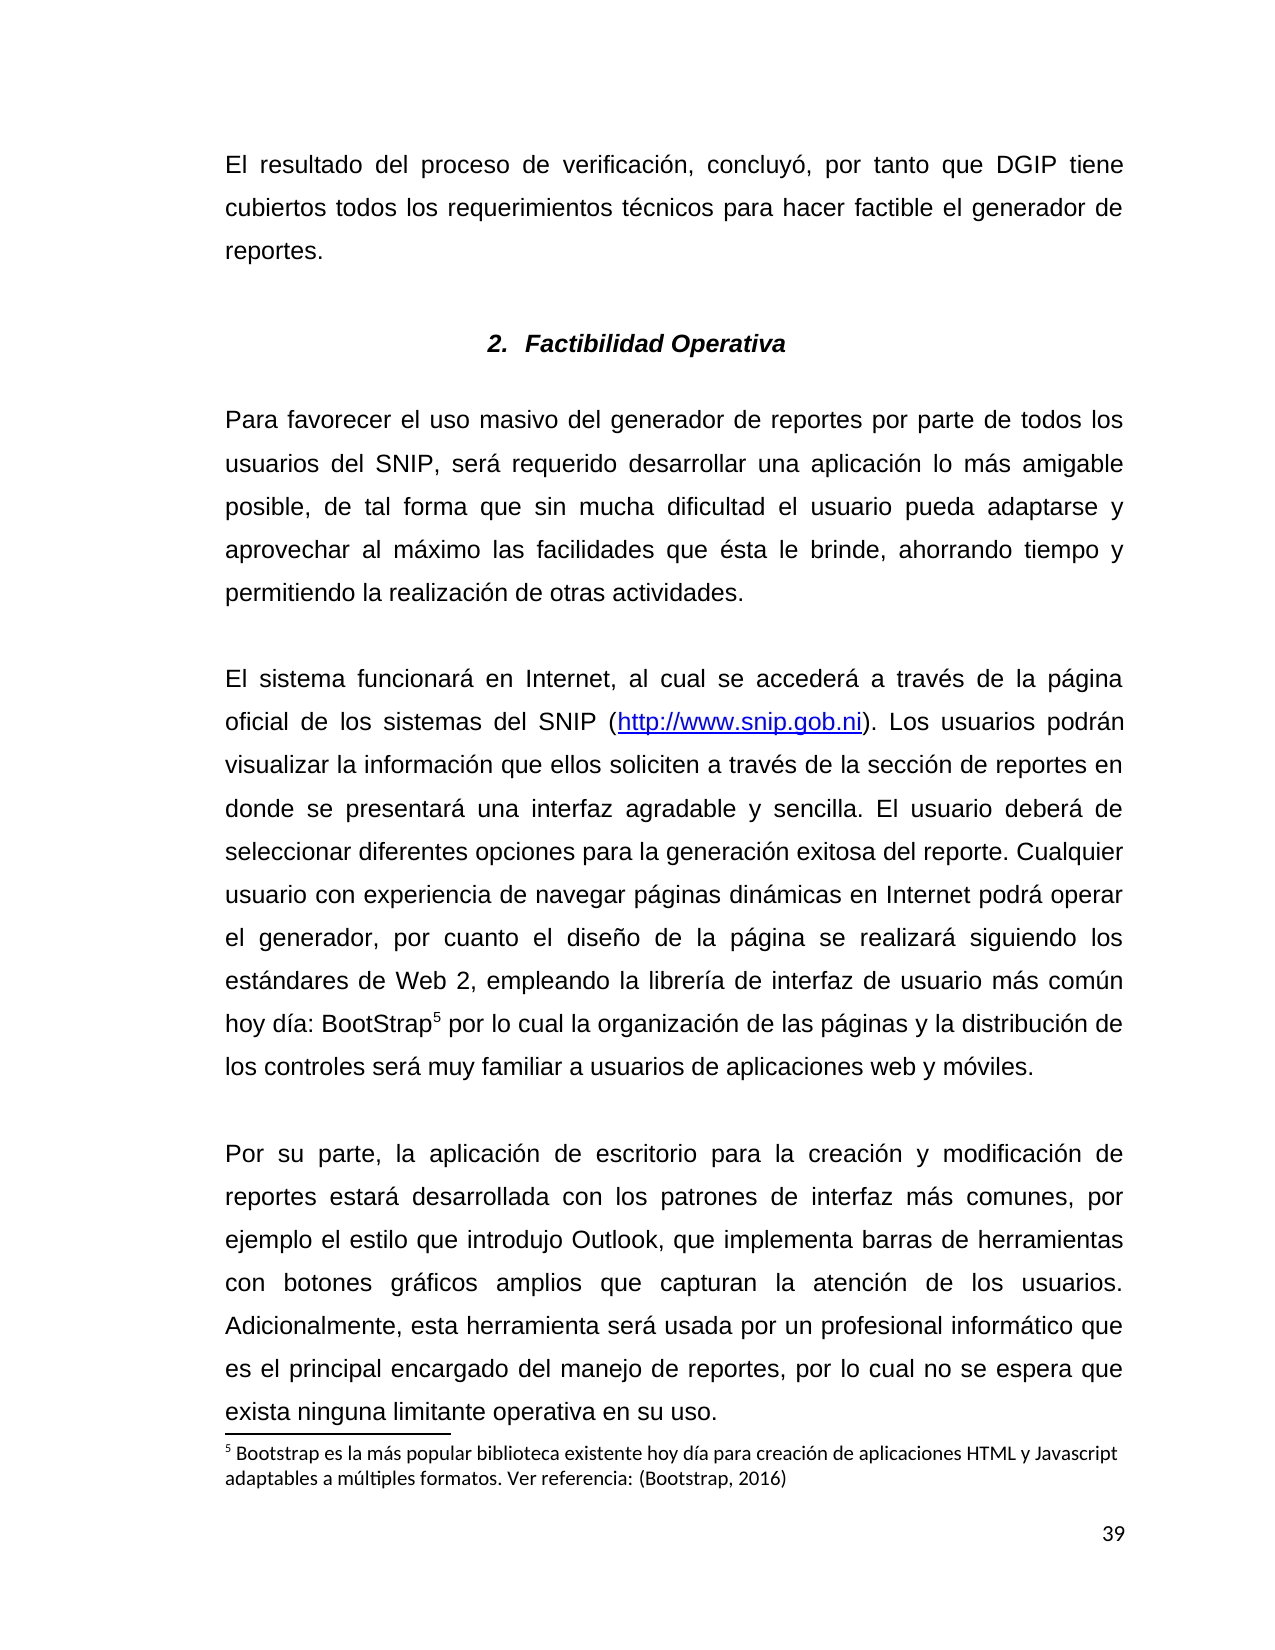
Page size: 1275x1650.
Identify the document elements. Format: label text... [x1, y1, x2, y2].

subtitle Factibilidad Operativa [487, 329, 1125, 358]
text El sistema funcionará en Internet, al cual se accederá a través de la página oficial de los sistemas del SNIP (http://www.snip.gob.ni). Los usuarios podrán visualizar la información que ellos soliciten a través de la sección de reportes en donde se presentará una interfaz agradable y sencilla. El usuario deberá de seleccionar diferentes opciones para la generación exitosa del reporte. Cualquier usuario con experiencia de navegar páginas dinámicas en Internet podrá operar el generador, por cuanto el diseño de la página se realizará siguiendo los estándares de Web 2, empleando la librería de interfaz de usuario más común hoy día: BootStrap por lo cual la organización de las páginas y la distribución de los controles será muy familiar a usuarios de aplicaciones web y móviles. [225, 664, 1125, 1081]
text Para favorecer el uso masivo del generador de reportes por parte de todos los usuarios del SNIP, será requerido desarrollar una aplicación lo más amigable posible, de tal forma que sin mucha dificultad el usuario pueda adaptarse y aprovechar al máximo las facilidades que ésta le brinde, ahorrando tiempo y permitiendo la realización de otras actividades. [225, 405, 1125, 607]
text Por su parte, la aplicación de escritorio para la creación y modificación de reportes estará desarrollada con los patrones de interfaz más comunes, por ejemplo el estilo que introdujo Outlook, que implementa barras de herramientas con botones gráficos amplios que capturan la atención de los usuarios. Adicionalmente, esta herramienta será usada por un profesional informático que es el principal encargado del manejo de reportes, por lo cual no se espera que exista ninguna limitante operativa en su uso. [225, 1138, 1125, 1426]
text El resultado del proceso de verificación, concluyó, por tanto que DGIP tiene cubiertos todos los requerimientos técnicos para hacer factible el generador de reportes. [225, 150, 1125, 265]
